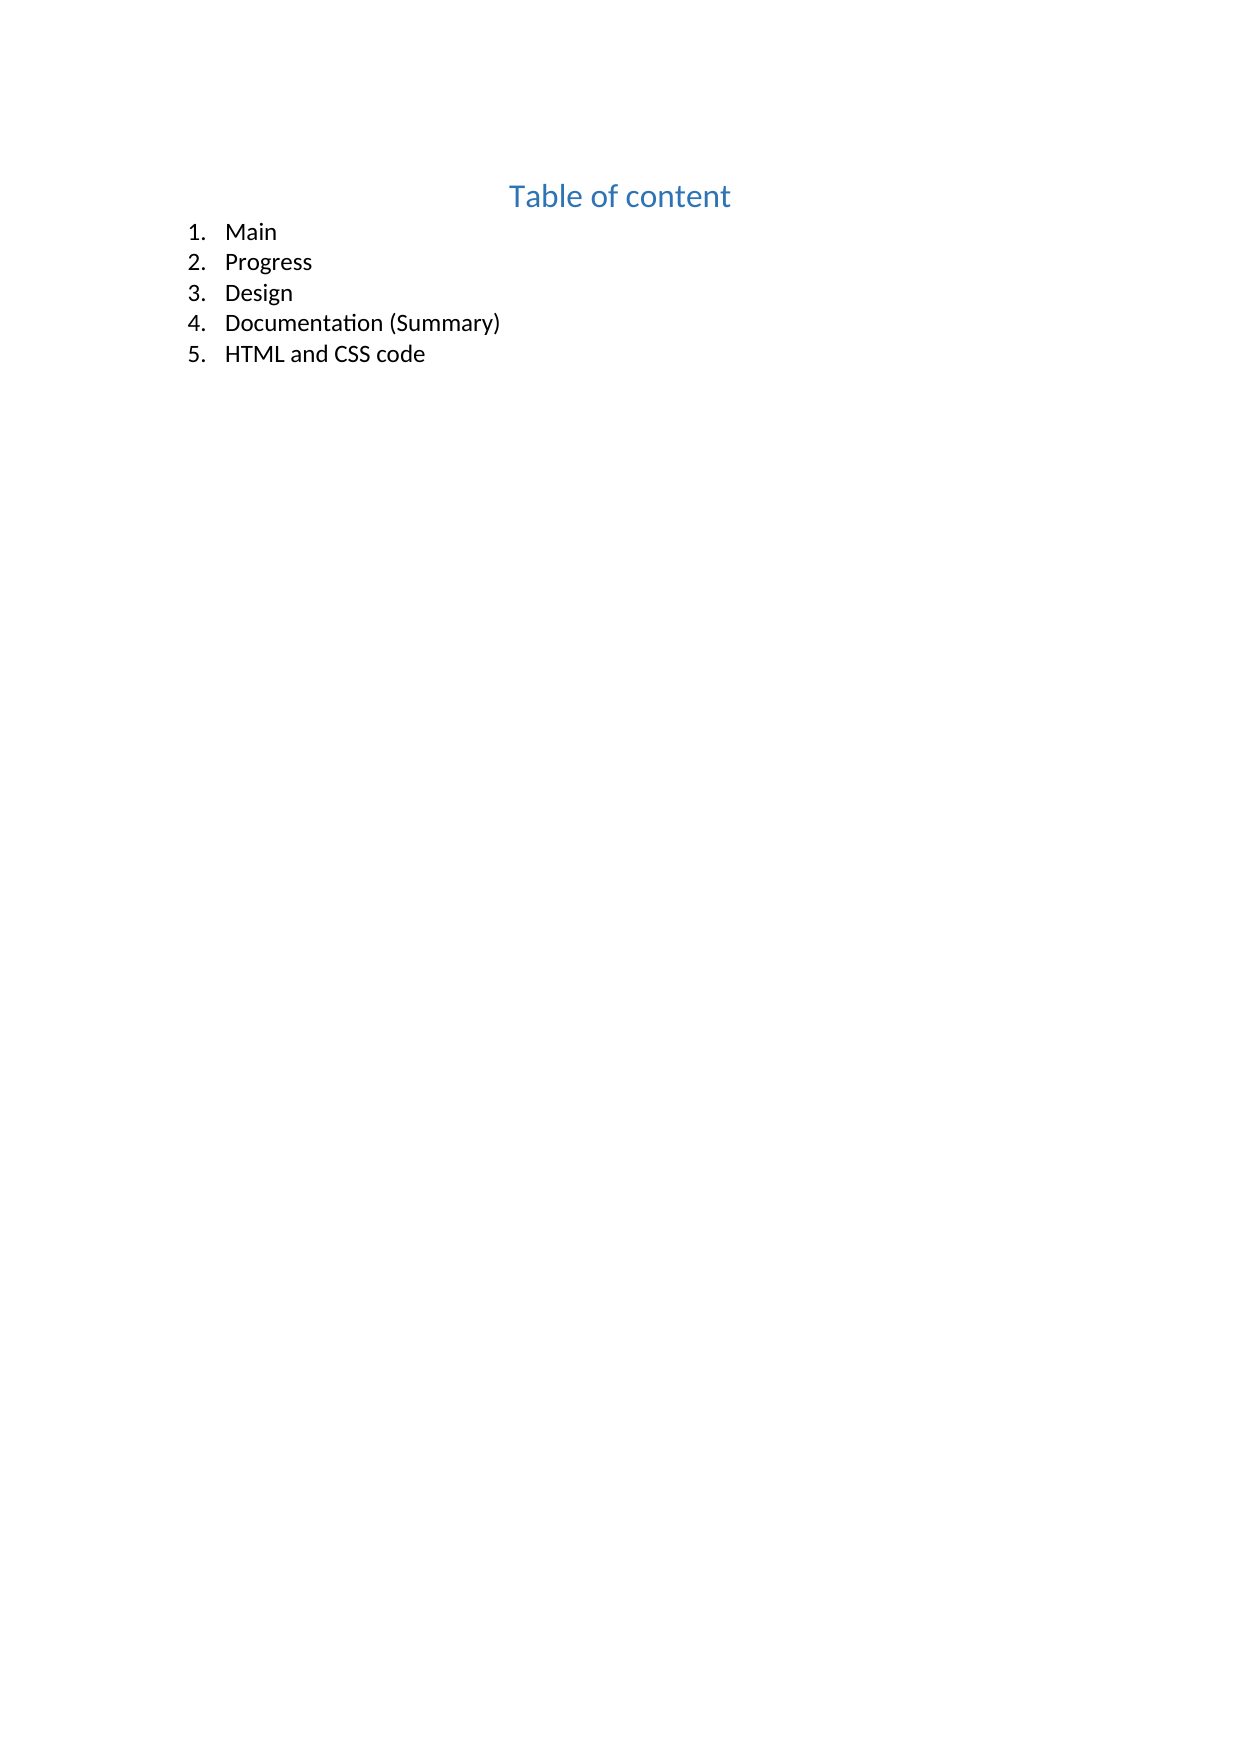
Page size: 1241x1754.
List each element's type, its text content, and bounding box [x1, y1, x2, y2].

list HTML and CSS code [187, 338, 1090, 368]
subtitle Table of content [150, 175, 1090, 216]
list Design [187, 277, 1090, 307]
list Main [187, 216, 1090, 246]
list Progress [187, 246, 1090, 277]
list Documentation (Summary) [187, 307, 1090, 338]
